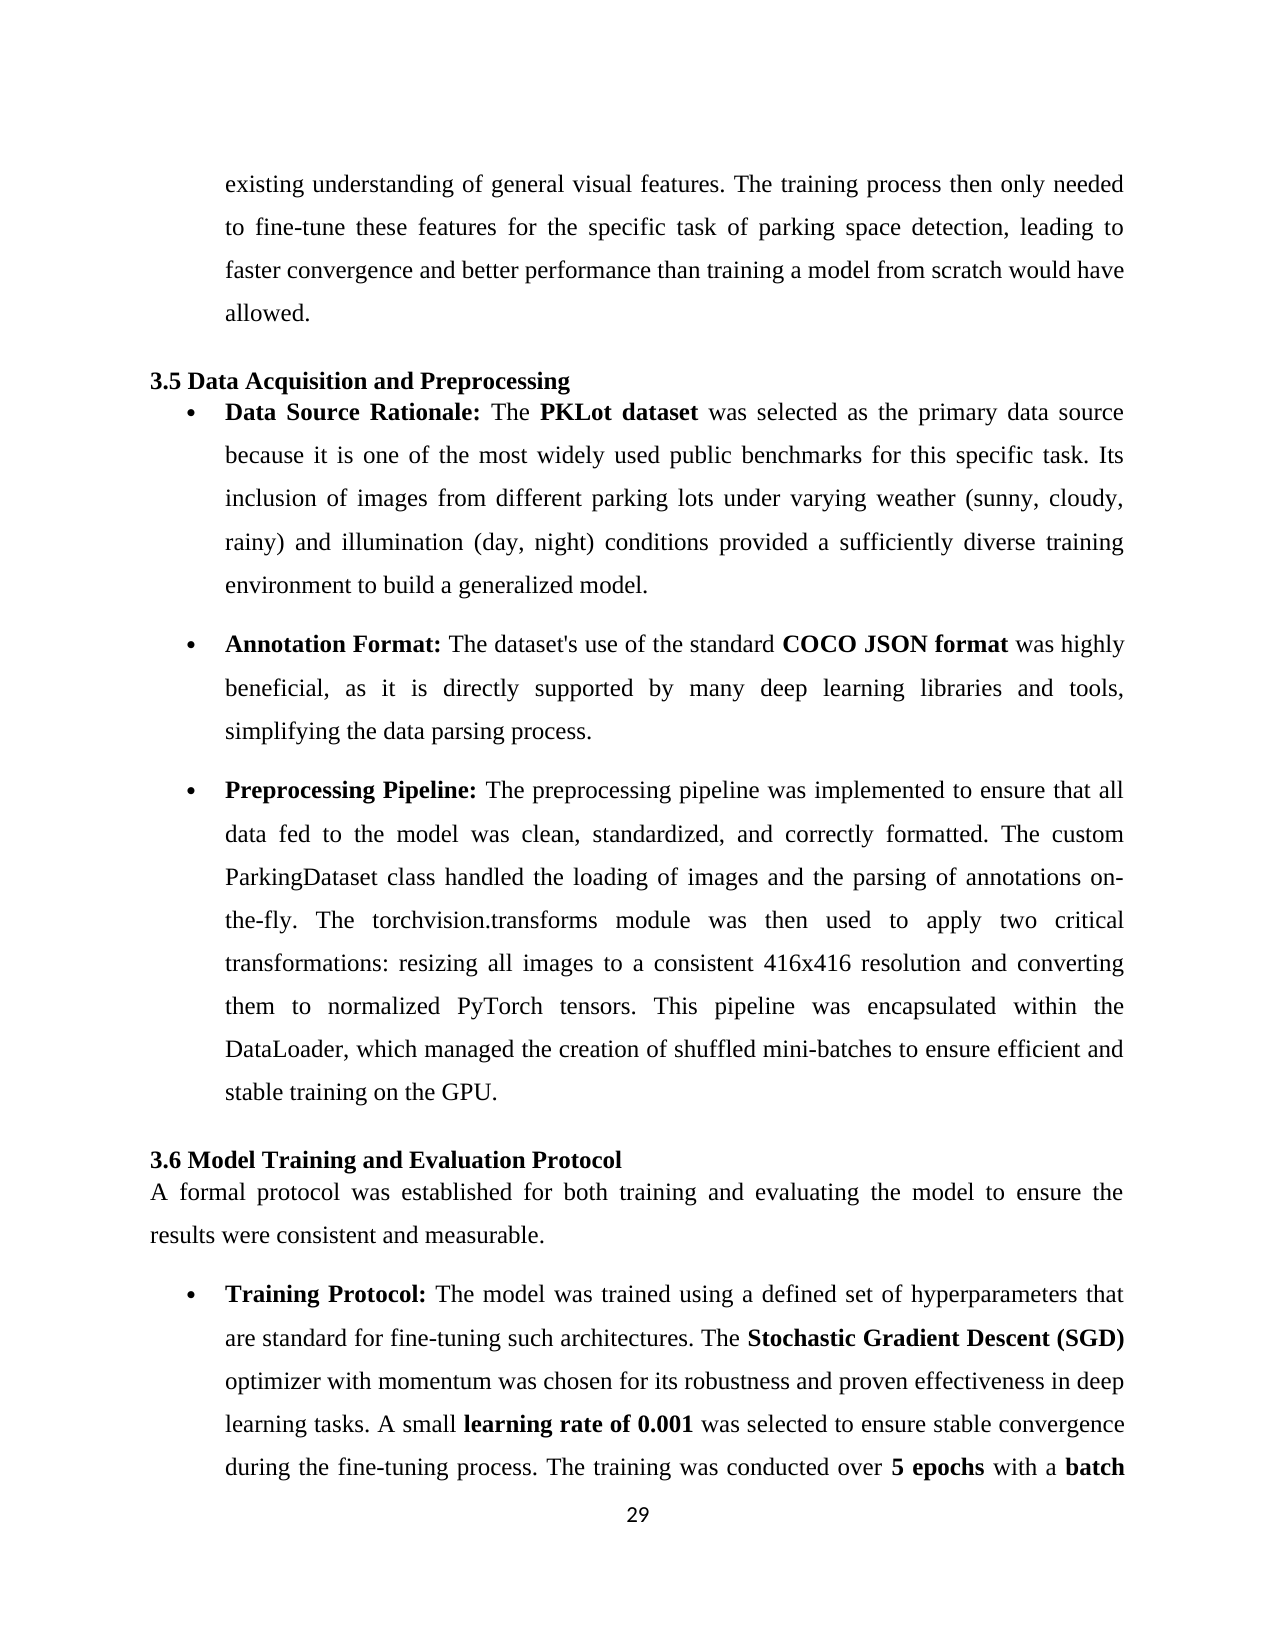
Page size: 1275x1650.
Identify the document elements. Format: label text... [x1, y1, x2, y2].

text A formal protocol was established for both training and evaluating the model to ensure the results were consistent and measurable. [150, 1177, 1125, 1248]
list Preprocessing Pipeline: The preprocessing pipeline was implemented to ensure that all data fed to the model was clean, standardized, and correctly formatted. The custom ParkingDataset class handled the loading of images and the parsing of annotations on-the-fly. The torchvision.transforms module was then used to apply two critical transformations: resizing all images to a consistent 416x416 resolution and converting them to normalized PyTorch tensors. This pipeline was encapsulated within the DataLoader, which managed the creation of shuffled mini-batches to ensure efficient and stable training on the GPU. [187, 776, 1125, 1106]
subtitle 3.6 Model Training and Evaluation Protocol [150, 1146, 1125, 1174]
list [187, 1279, 1125, 1481]
list Annotation Format: The dataset's use of the standard COCO JSON format was highly beneficial, as it is directly supported by many deep learning libraries and tools, simplifying the data parsing process. [187, 629, 1125, 744]
subtitle 3.5 Data Acquisition and Preprocessing [150, 366, 1125, 395]
list Data Source Rationale: The PKLot dataset was selected as the primary data source because it is one of the most widely used public benchmarks for this specific task. Its inclusion of images from different parking lots under varying weather (sunny, cloudy, rainy) and illumination (day, night) conditions provided a sufficiently diverse training environment to build a generalized model. [187, 397, 1125, 598]
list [187, 169, 1125, 327]
